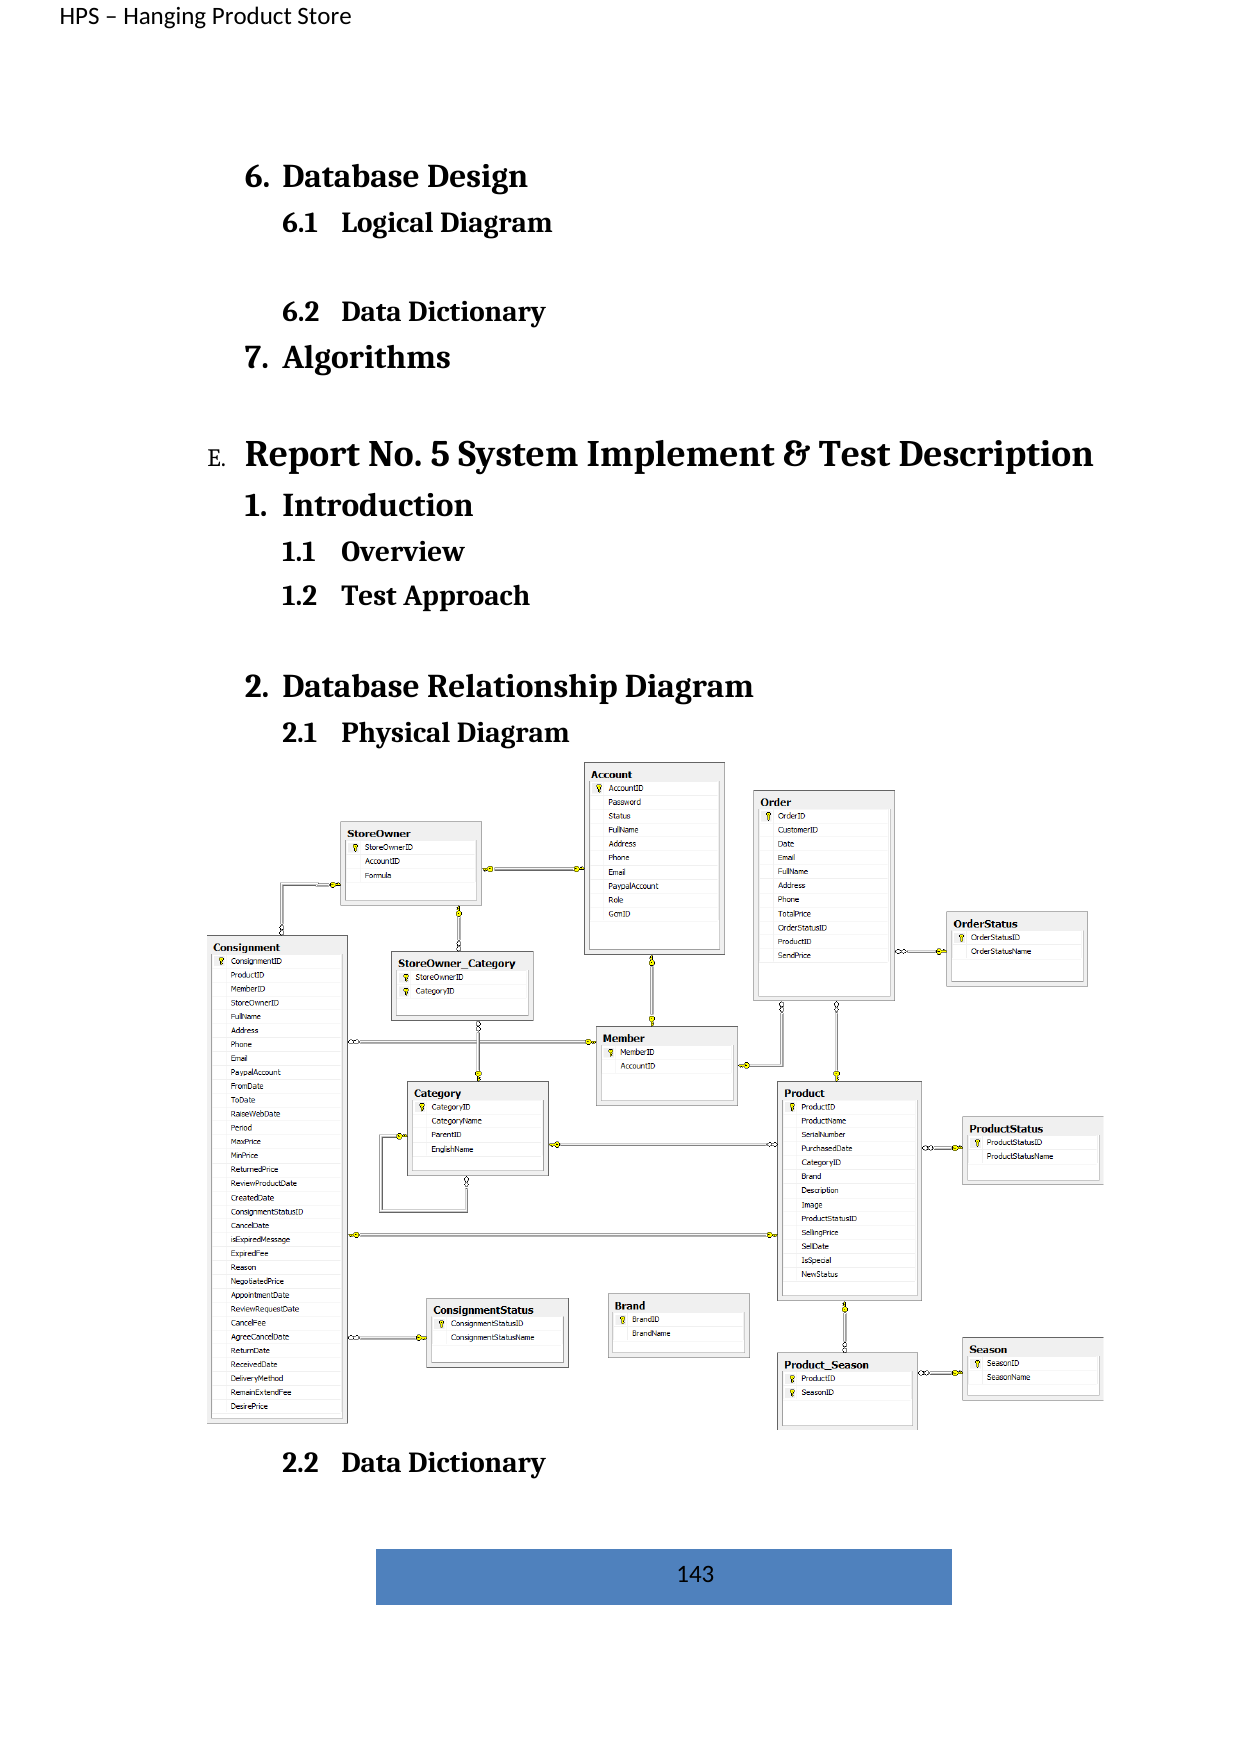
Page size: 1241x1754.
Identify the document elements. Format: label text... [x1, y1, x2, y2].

subtitle Logical Diagram [282, 206, 1122, 240]
subtitle Report No. 5 System Implement & Test Description [207, 432, 1122, 476]
subtitle Physical Diagram [282, 716, 1122, 750]
subtitle Algorithms [244, 339, 1122, 377]
subtitle Overview [282, 535, 1122, 568]
subtitle Test Approach [282, 579, 1122, 612]
subtitle Introduction [244, 486, 1122, 524]
picture [207, 762, 1122, 1430]
subtitle Data Dictionary [282, 295, 1122, 328]
subtitle Database Design [244, 157, 1122, 196]
subtitle Data Dictionary [282, 1446, 1122, 1480]
subtitle Database Relationship Diagram [244, 667, 1122, 706]
